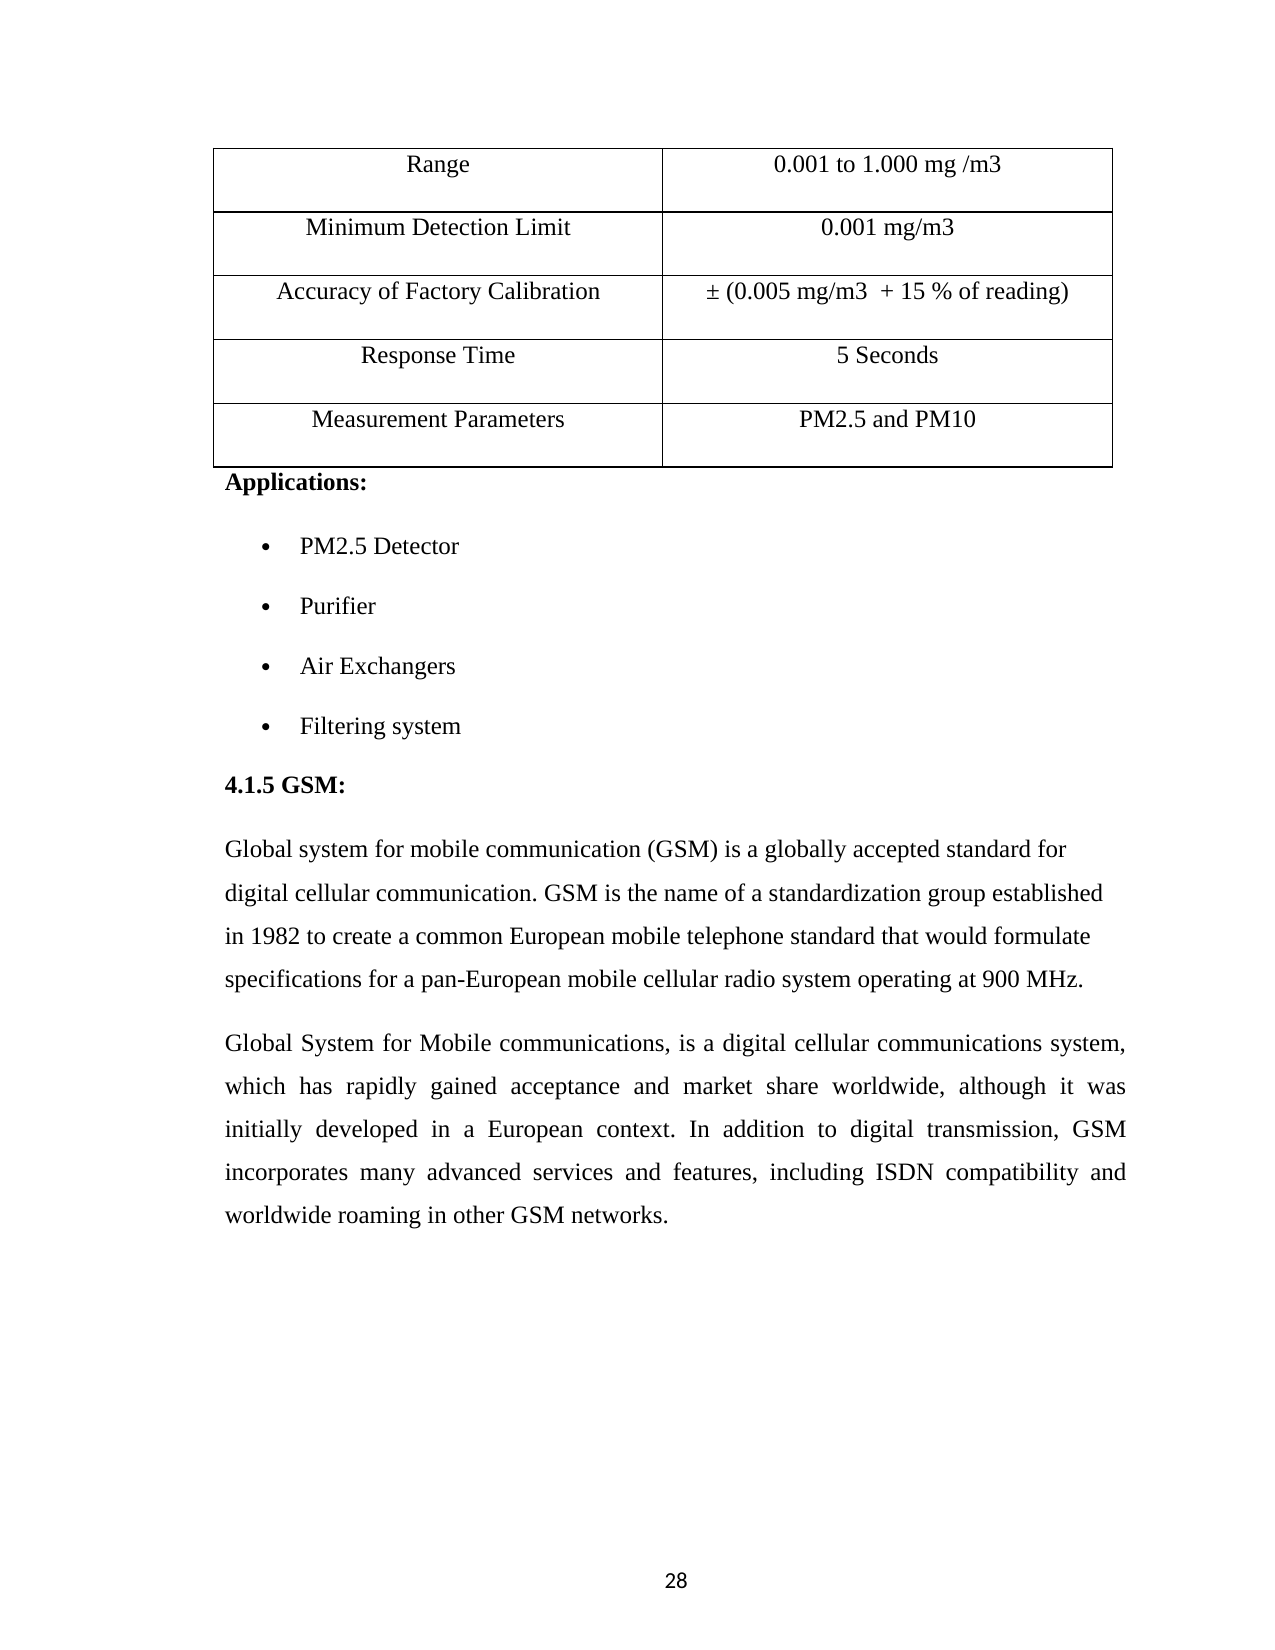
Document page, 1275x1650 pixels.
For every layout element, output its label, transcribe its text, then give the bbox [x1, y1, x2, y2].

table_cell Measurement Parameters [214, 404, 662, 466]
table_cell Minimum Detection Limit [214, 213, 662, 275]
text 4.1.5 GSM: [224, 771, 1127, 799]
list PM2.5 Detector [262, 531, 1127, 560]
table_cell Response Time [214, 340, 662, 403]
table_cell PM2.5 and PM10 [663, 404, 1112, 466]
table_header Range [214, 149, 662, 211]
text Global system for mobile communication (GSM) is a globally accepted standard for digital cellular communication. GSM is the name of a standardization group established in 1982 to create a common European mobile telephone standard that would formulate specifications for a pan-European mobile cellular radio system operating at 900 MHz. [224, 834, 1127, 993]
table_header 0.001 to 1.000 mg /m3 [663, 149, 1112, 211]
table_cell 0.001 mg/m3 [663, 213, 1112, 275]
text Applications: [224, 467, 1127, 496]
text Global System for Mobile communications, is a digital cellular communications system, which has rapidly gained acceptance and market share worldwide, although it was initially developed in a European context. In addition to digital transmission, GSM incorporates many advanced services and features, including ISDN compatibility and worldwide roaming in other GSM networks. [224, 1028, 1127, 1229]
table_cell 5 Seconds [663, 340, 1112, 403]
list Air Exchangers [262, 651, 1127, 680]
table_cell Accuracy of Factory Calibration [214, 276, 662, 339]
list Filtering system [262, 711, 1127, 739]
list Purifier [262, 591, 1127, 620]
table_cell ± (0.005 mg/m3 + 15 % of reading) [663, 276, 1112, 339]
